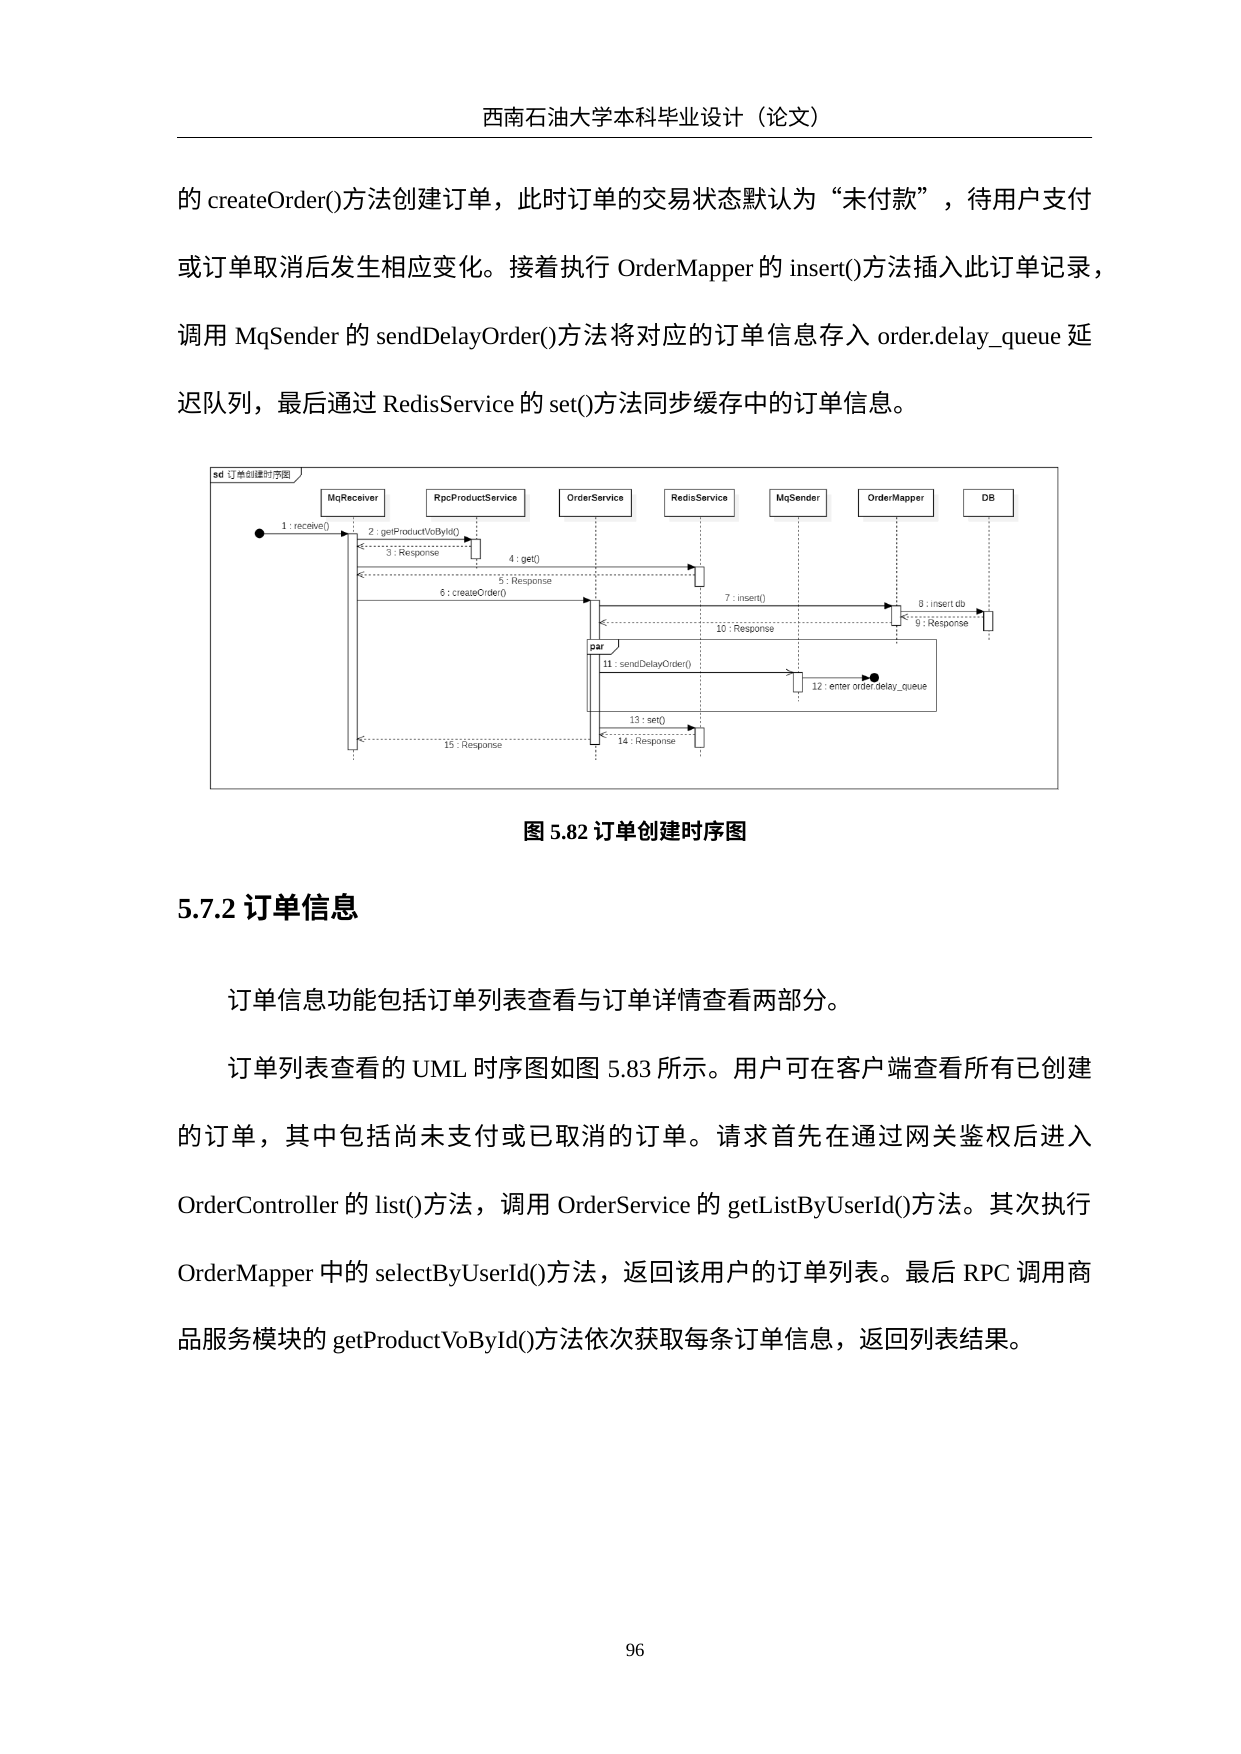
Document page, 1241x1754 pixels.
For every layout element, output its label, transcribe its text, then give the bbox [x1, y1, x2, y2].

subtitle 订单信息 [177, 872, 1092, 939]
text 订单信息功能包括订单列表查看与订单详情查看两部分。 [177, 964, 1092, 1032]
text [177, 164, 1092, 436]
picture [203, 460, 1067, 798]
